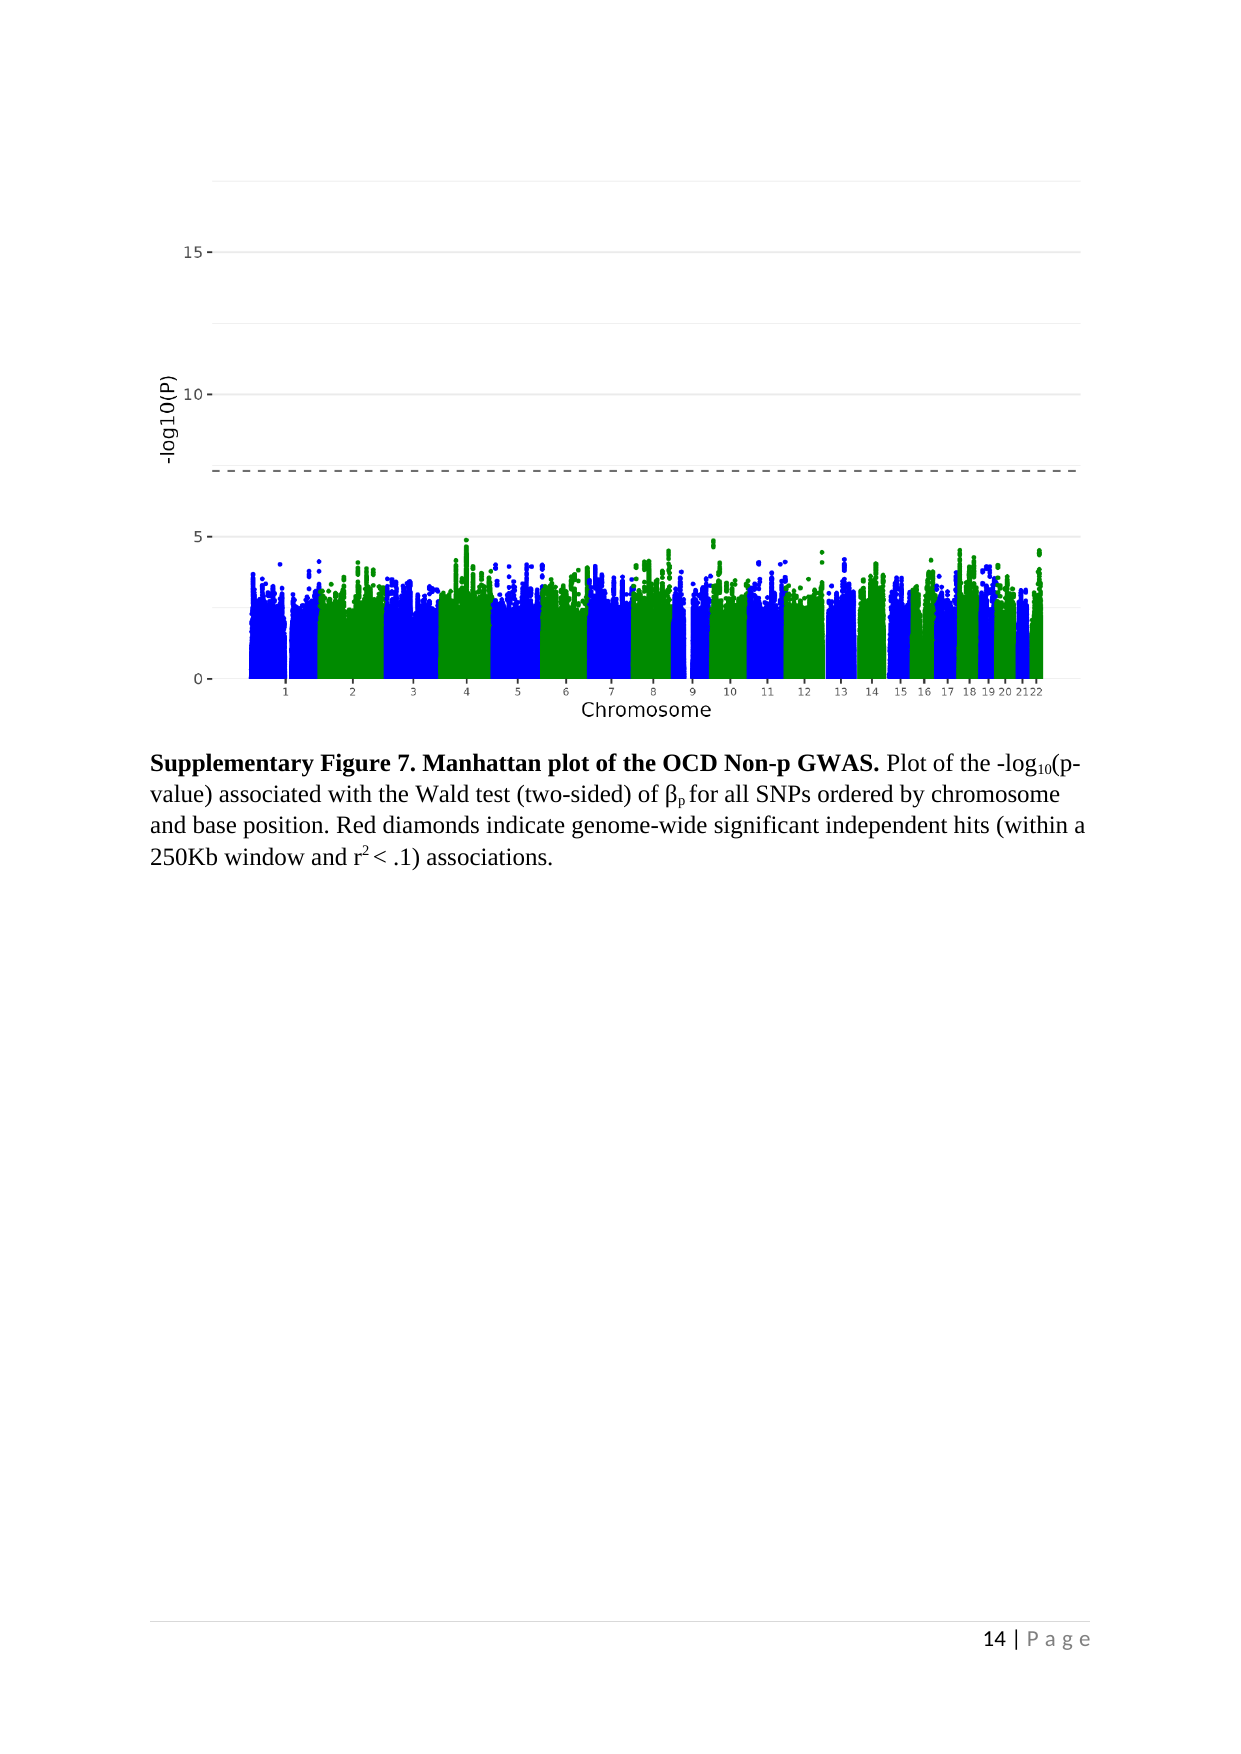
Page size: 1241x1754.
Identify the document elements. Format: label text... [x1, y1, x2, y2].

text Supplementary Figure 7. Manhattan plot of the OCD Non-p GWAS. Plot of the -log10(p-value) associated with the Wald test (two-sided) of βp for all SNPs ordered by chromosome and base position. Red diamonds indicate genome-wide significant independent hits (within a 250Kb window and r2 < .1) associations. [150, 748, 1090, 870]
picture [150, 150, 1090, 730]
